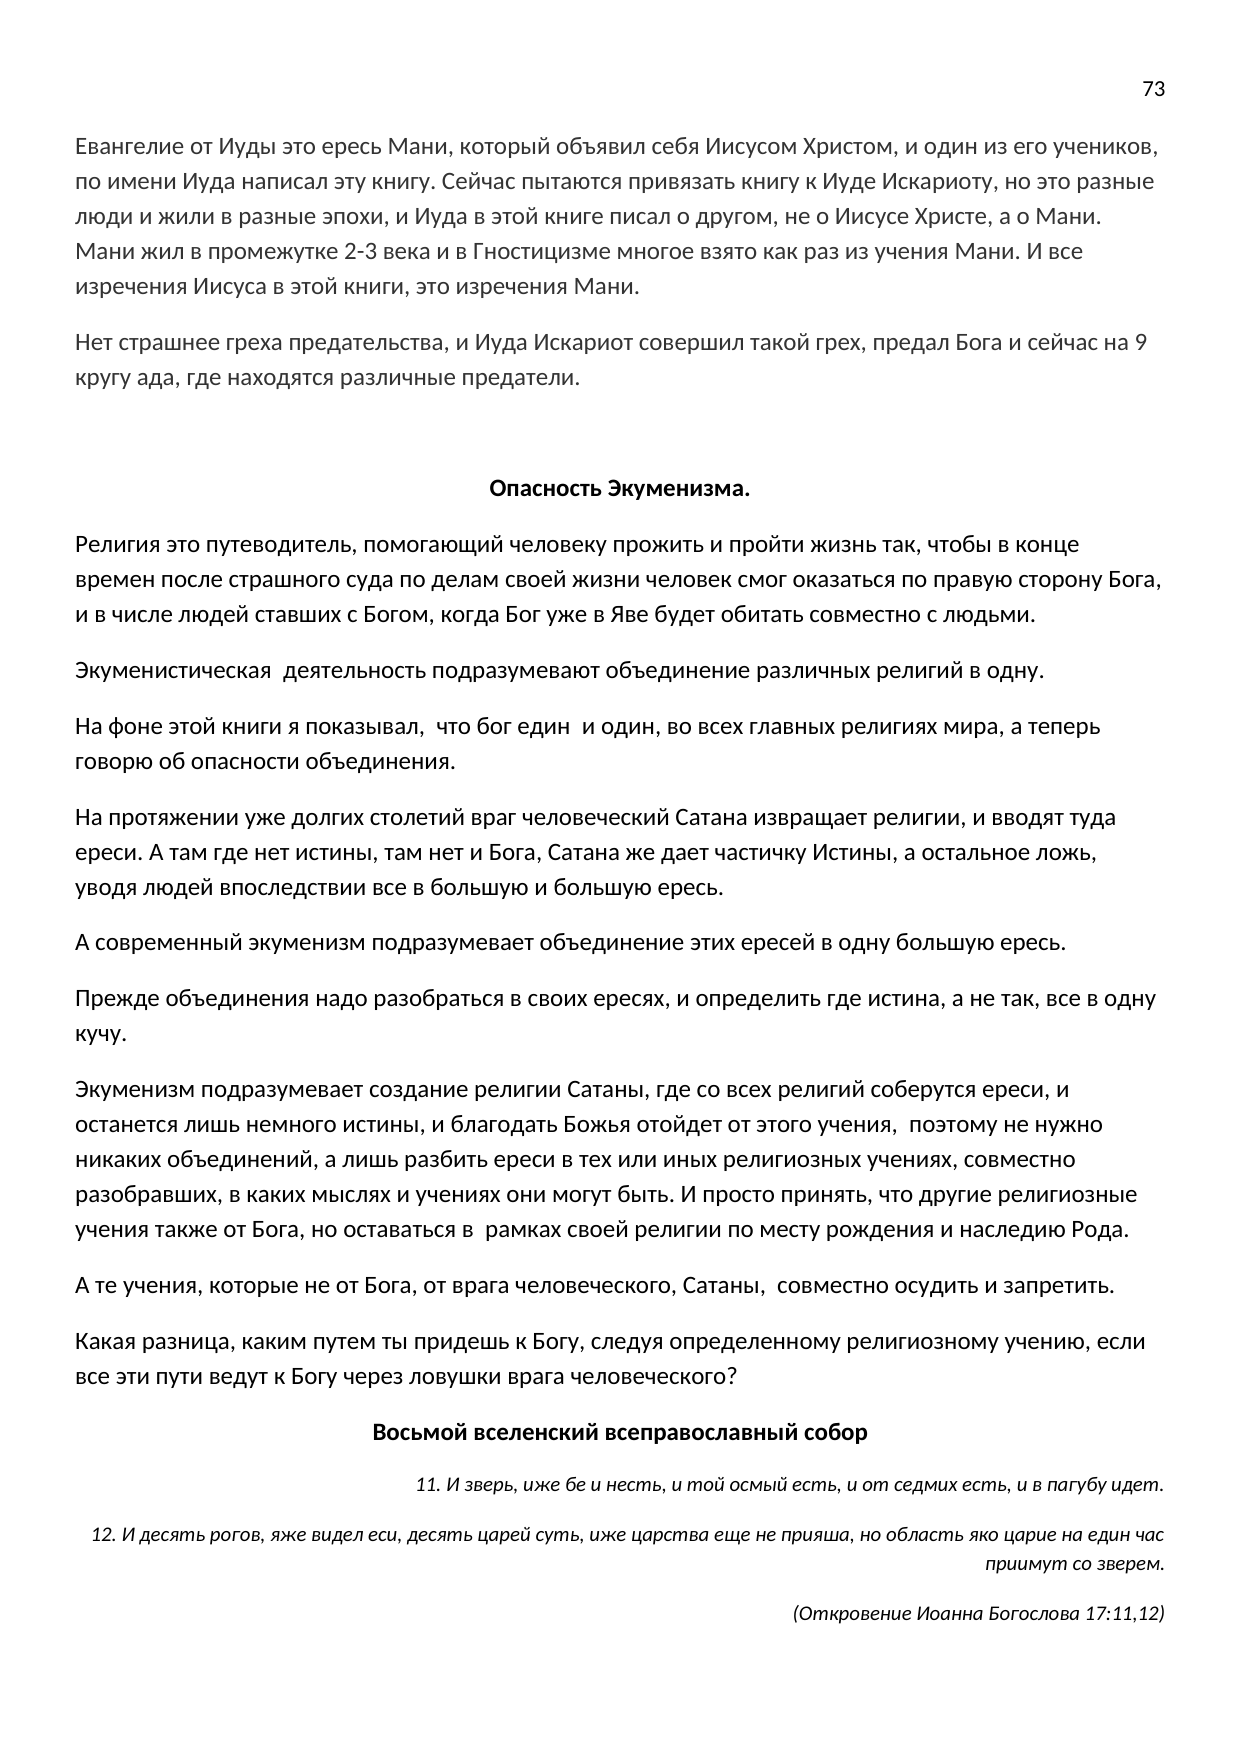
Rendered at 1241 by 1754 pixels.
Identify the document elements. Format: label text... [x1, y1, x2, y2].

text Экуменизм подразумевает создание религии Сатаны, где со всех религий соберутся ереси, и останется лишь немного истины, и благодать Божья отойдет от этого учения, поэтому не нужно никаких объединений, а лишь разбить ереси в тех или иных религиозных учениях, совместно разобравших, в каких мыслях и учениях они могут быть. И просто принять, что другие религиозные учения также от Бога, но оставаться в рамках своей религии по месту рождения и наследию Рода. [75, 1073, 1165, 1244]
text (Откровение Иоанна Богослова 17:11,12) [75, 1601, 1165, 1626]
text Евангелие от Иуды это ересь Мани, который объявил себя Иисусом Христом, и один из его учеников, по имени Иуда написал эту книгу. Сейчас пытаются привязать книгу к Иуде Искариоту, но это разные люди и жили в разные эпохи, и Иуда в этой книге писал о другом, не о Иисусе Христе, а о Мани. Мани жил в промежутке 2-3 века и в Гностицизме многое взято как раз из учения Мани. И все изречения Иисуса в этой книги, это изречения Мани. [75, 130, 1165, 300]
text Нет страшнее греха предательства, и Иуда Искариот совершил такой грех, предал Бога и сейчас на 9 кругу ада, где находятся различные предатели. [75, 326, 1165, 391]
text А современный экуменизм подразумевает объединение этих ересей в одну большую ересь. [75, 926, 1165, 957]
text Опасность Экуменизма. [75, 472, 1165, 503]
text На фоне этой книги я показывал, что бог един и один, во всех главных религиях мира, а теперь говорю об опасности объединения. [75, 710, 1165, 775]
text Экуменистическая деятельность подразумевают объединение различных религий в одну. [75, 654, 1165, 684]
text Прежде объединения надо разобраться в своих ересях, и определить где истина, а не так, все в одну кучу. [75, 982, 1165, 1048]
text А те учения, которые не от Бога, от врага человеческого, Сатаны, совместно осудить и запретить. [75, 1269, 1165, 1299]
text Какая разница, каким путем ты придешь к Богу, следуя определенному религиозному учению, если все эти пути ведут к Богу через ловушки врага человеческого? [75, 1325, 1165, 1390]
text Религия это путеводитель, помогающий человеку прожить и пройти жизнь так, чтобы в конце времен после страшного суда по делам своей жизни человек смог оказаться по правую сторону Бога, и в числе людей ставших с Богом, когда Бог уже в Яве будет обитать совместно с людьми. [75, 528, 1165, 629]
text На протяжении уже долгих столетий враг человеческий Сатана извращает религии, и вводят туда ереси. А там где нет истины, там нет и Бога, Сатана же дает частичку Истины, а остальное ложь, уводя людей впоследствии все в большую и большую ересь. [75, 801, 1165, 901]
text 12. И десять рогов, яже видел еси, десять царей суть, иже царства еще не прияша, но область яко царие на един час приимут со зверем. [75, 1521, 1165, 1576]
text 11. И зверь, иже бе и несть, и той осмый есть, и от седмих есть, и в пагубу идет. [75, 1471, 1165, 1497]
text Восьмой вселенский всеправославный собор [75, 1416, 1165, 1446]
